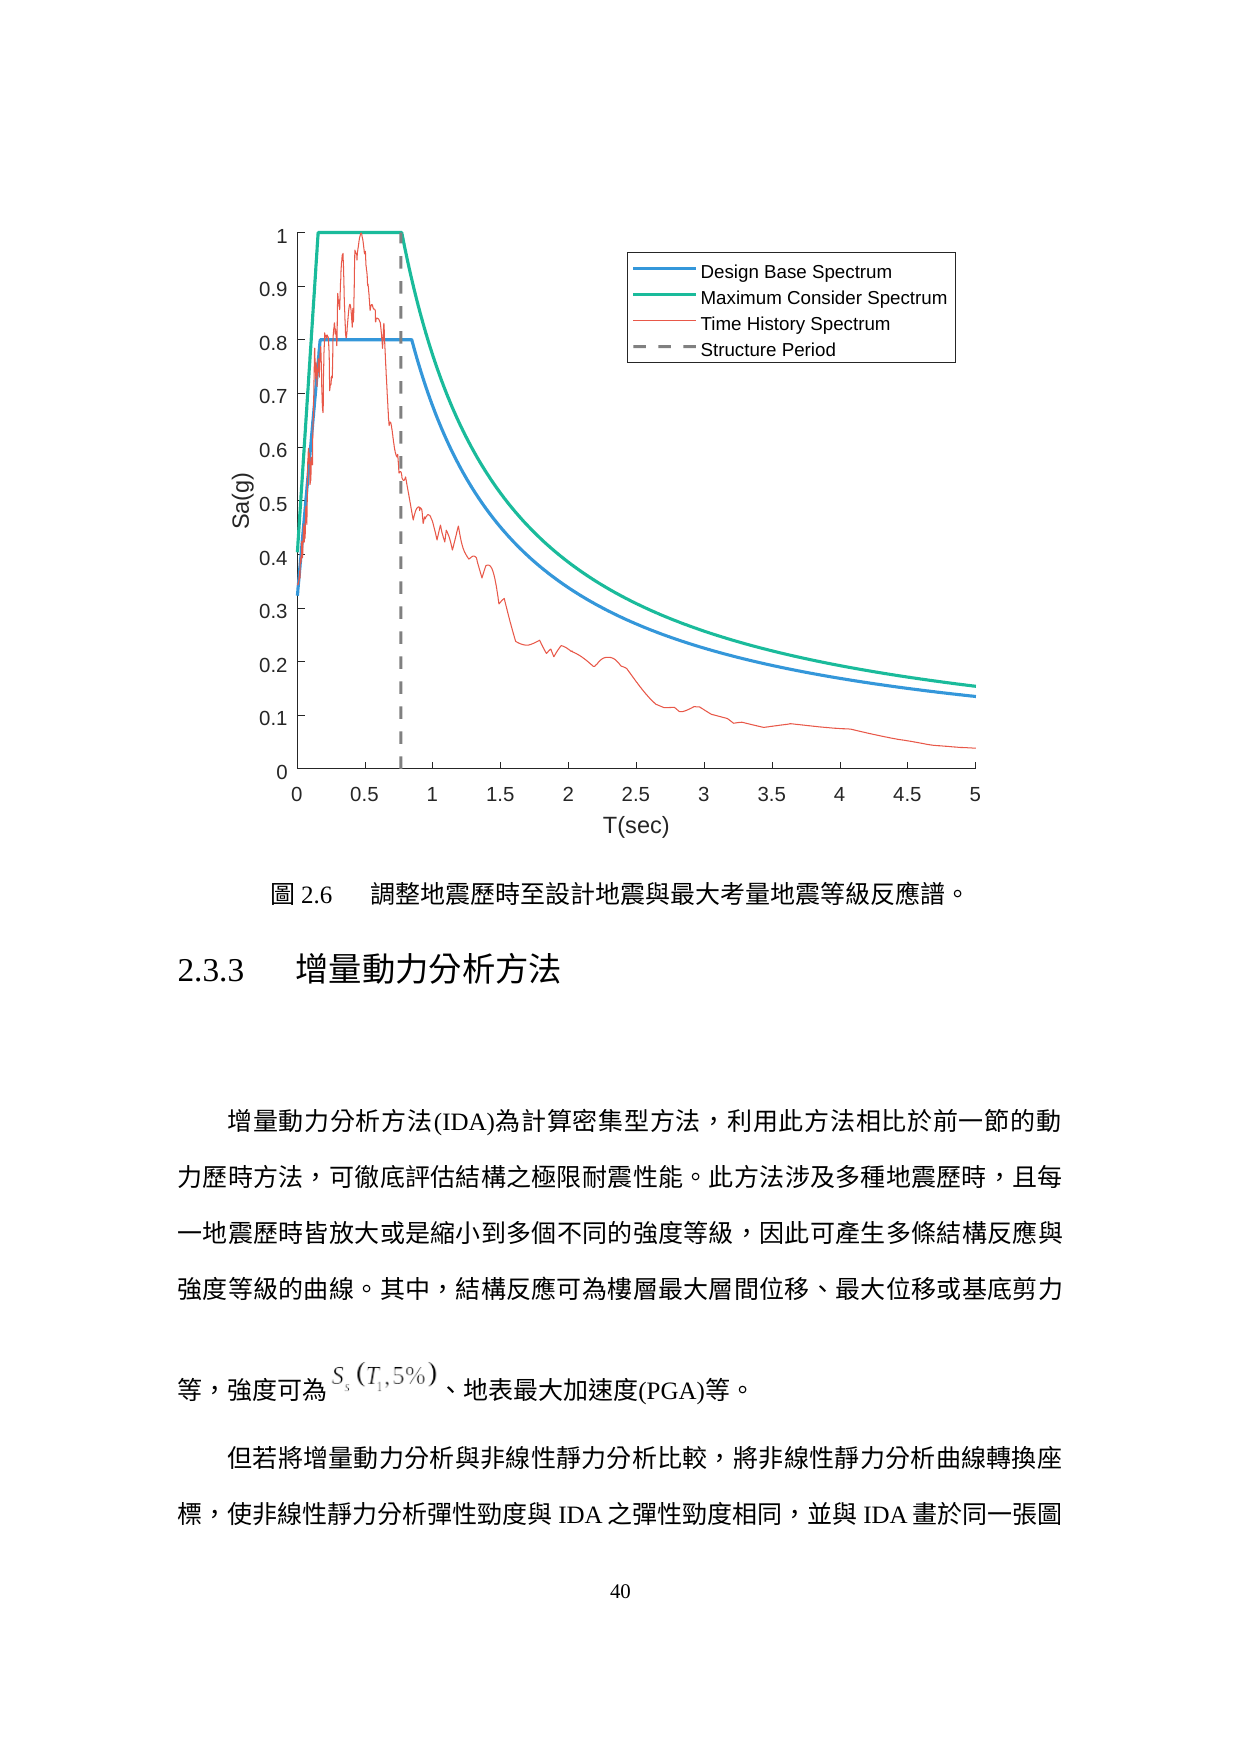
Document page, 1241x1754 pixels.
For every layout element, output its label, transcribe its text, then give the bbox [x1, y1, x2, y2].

text 增量動力分析方法(IDA)為計算密集型方法，利用此方法相比於前一節的動力歷時方法，可徹底評估結構之極限耐震性能。此方法涉及多種地震歷時，且每一地震歷時皆放大或是縮小到多個不同的強度等級，因此可產生多條結構反應與強度等級的曲線。其中，結構反應可為樓層最大層間位移、最大位移或基底剪力等，強度可為、地表最大加速度(PGA)等。 [177, 1101, 1063, 1419]
text 圖 2.6 調整地震歷時至設計地震與最大考量地震等級反應譜。 [177, 873, 1063, 911]
subtitle 增量動力分析方法 [177, 929, 1063, 1004]
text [177, 1437, 1063, 1531]
